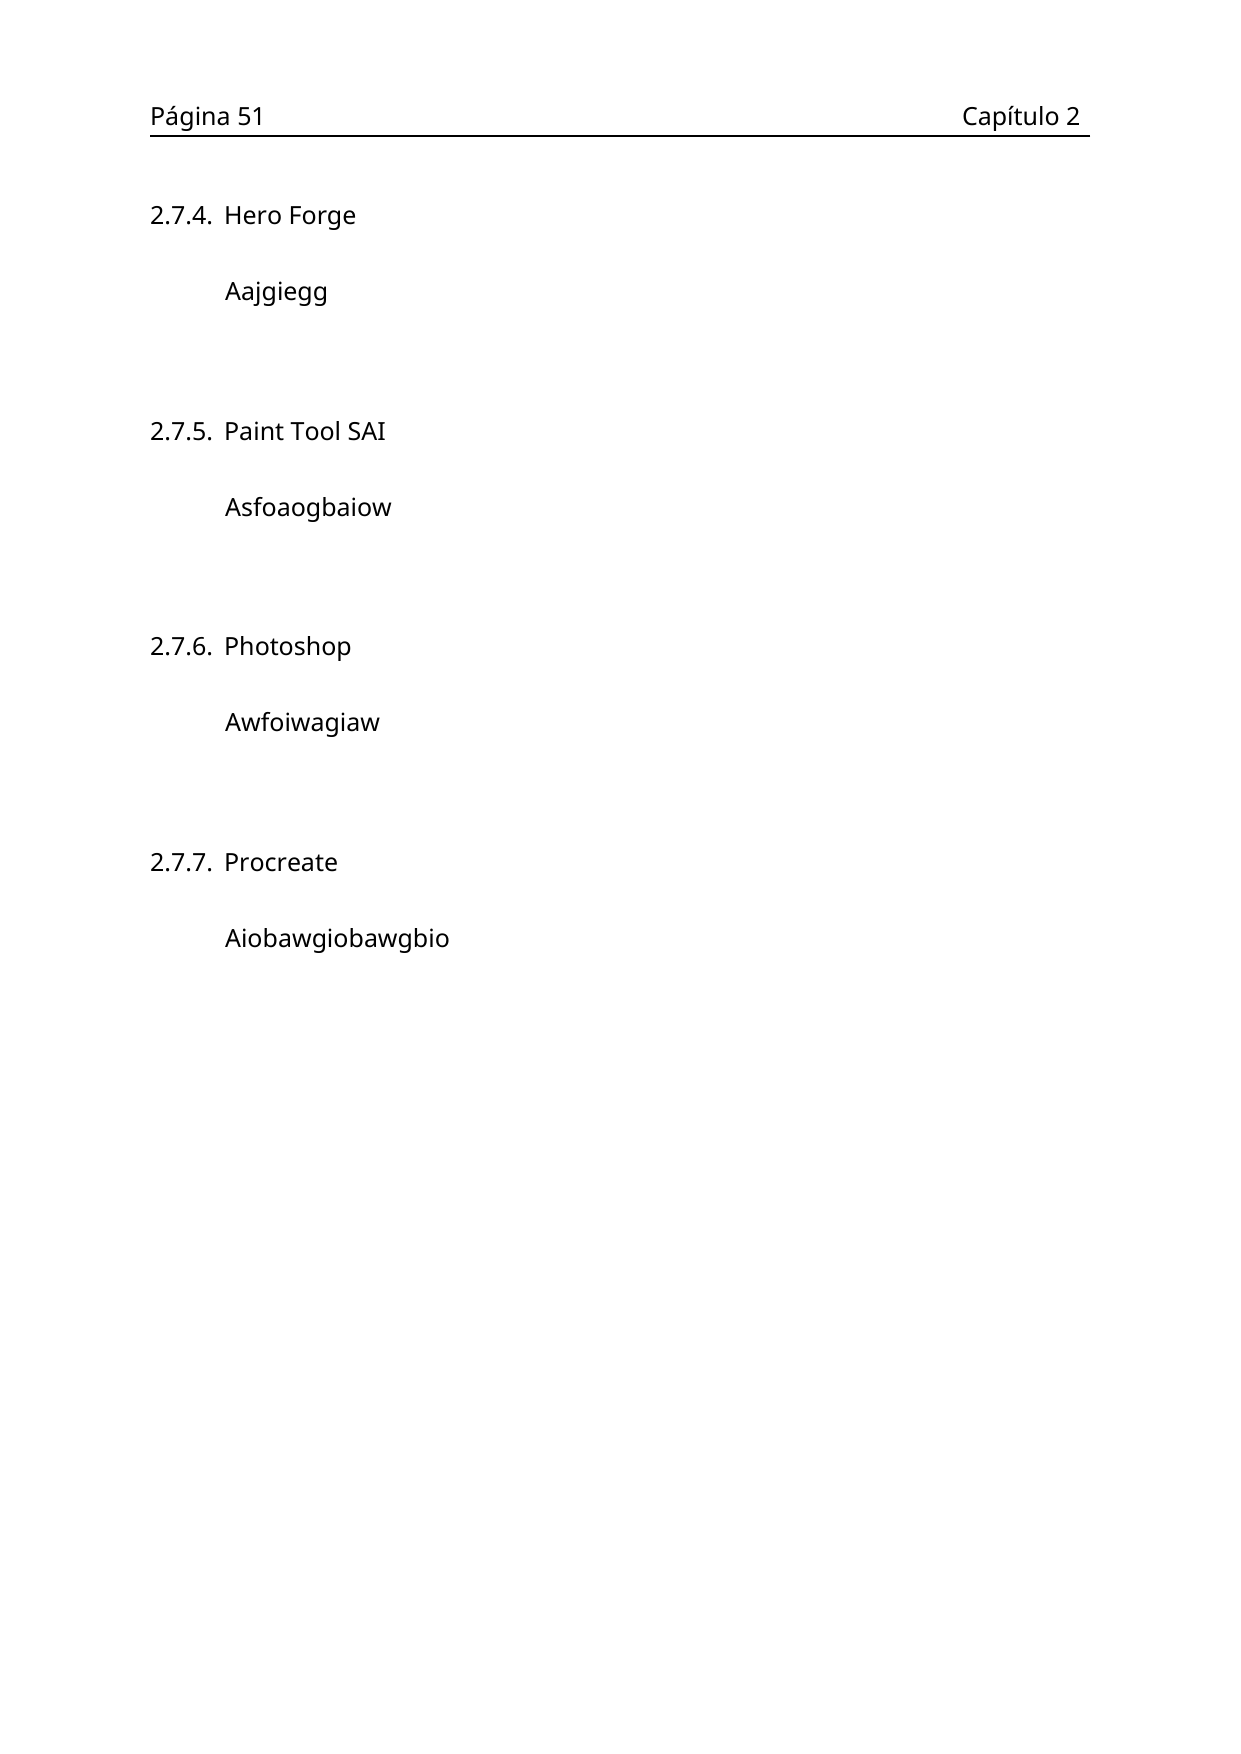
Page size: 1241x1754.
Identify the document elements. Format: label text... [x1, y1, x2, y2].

text Asfoaogbaiow [151, 489, 1090, 523]
text Aajgiegg [151, 274, 1090, 308]
text Awfoiwagiaw [151, 705, 1090, 739]
subtitle Procreate [150, 845, 1090, 879]
text Aiobawgiobawgbio [151, 921, 1090, 955]
subtitle Paint Tool SAI [150, 413, 1090, 447]
subtitle Hero Forge [150, 198, 1090, 232]
subtitle Photoshop [150, 629, 1090, 663]
